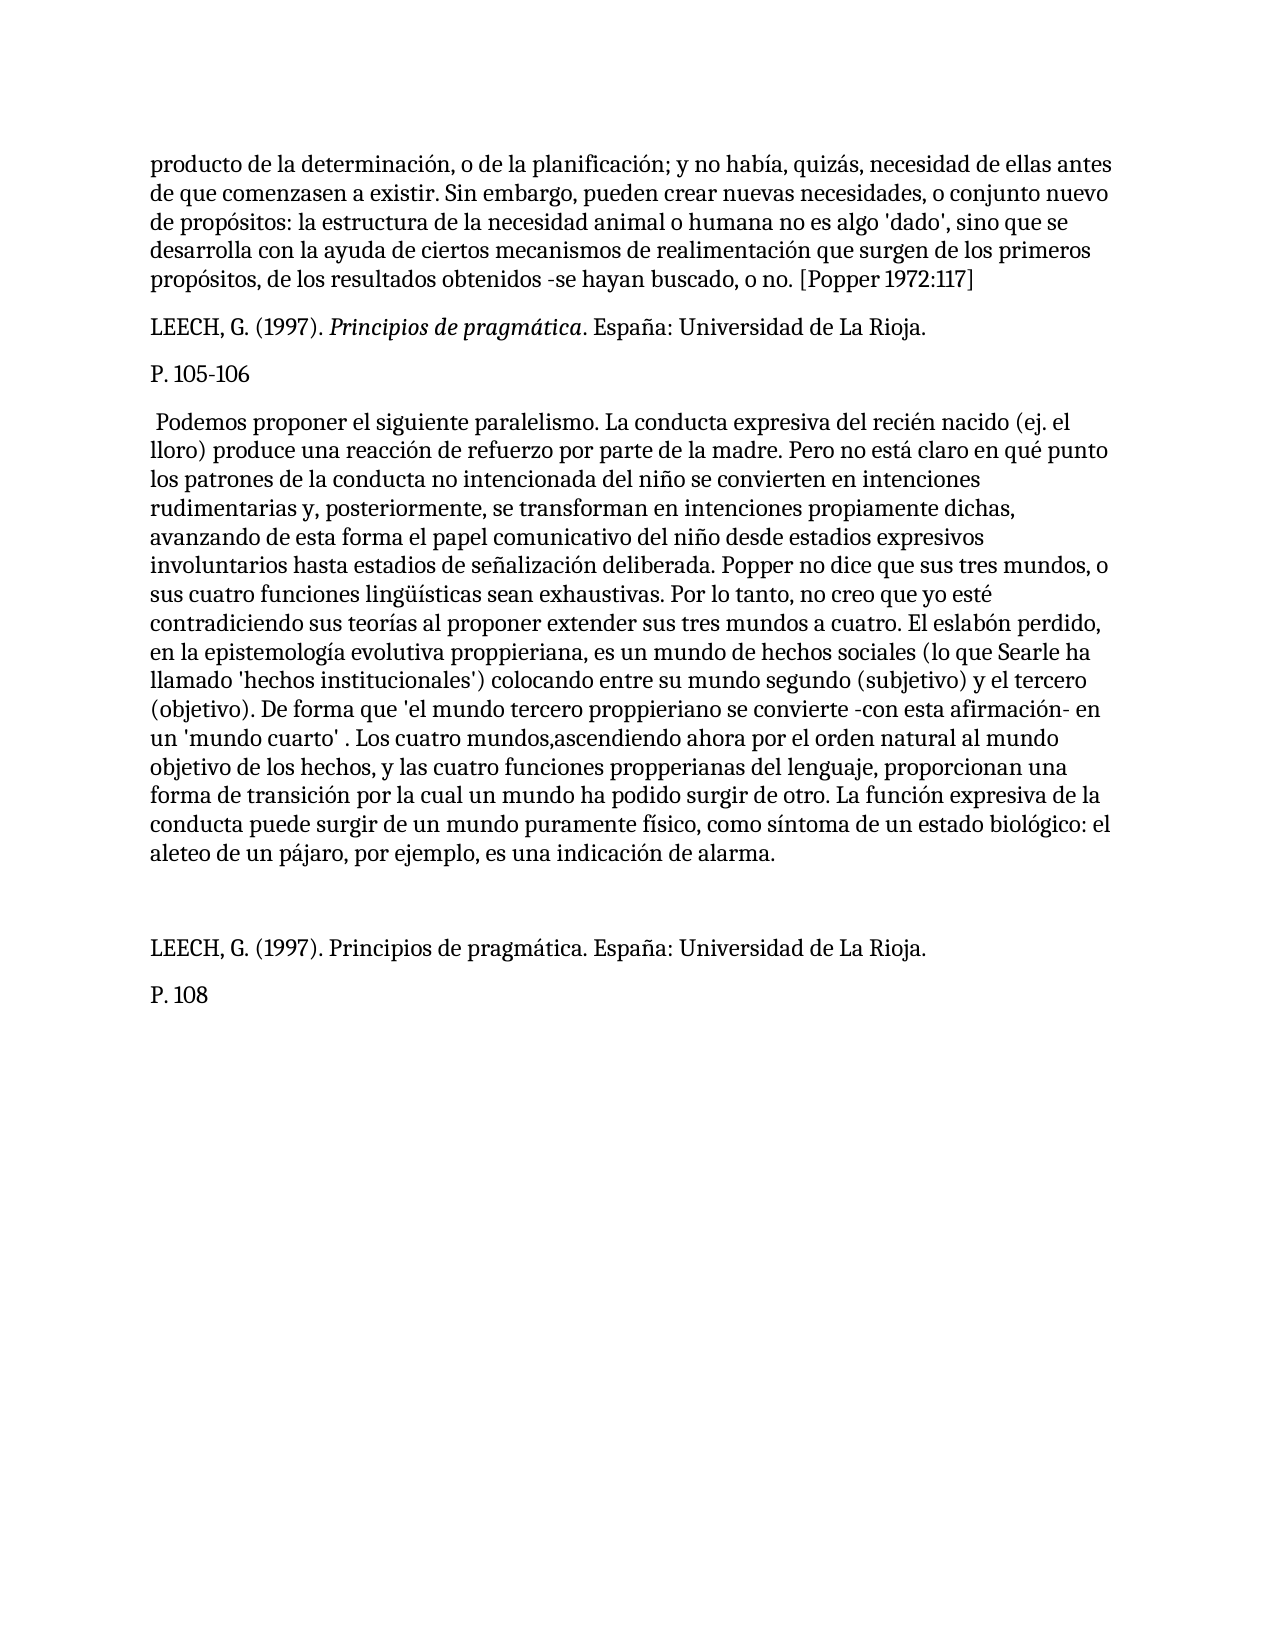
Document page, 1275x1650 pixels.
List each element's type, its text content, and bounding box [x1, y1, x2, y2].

text LEECH, G. (1997). Principios de pragmática. España: Universidad de La Rioja. [150, 934, 1125, 962]
text Podemos proponer el siguiente paralelismo. La conducta expresiva del recién nacido (ej. el lloro) produce una reacción de refuerzo por parte de la madre. Pero no está claro en qué punto los patrones de la conducta no intencionada del niño se convierten en intenciones rudimentarias y, posteriormente, se transforman en intenciones propiamente dichas, avanzando de esta forma el papel comunicativo del niño desde estadios expresivos involuntarios hasta estadios de señalización deliberada. Popper no dice que sus tres mundos, o sus cuatro funciones lingüísticas sean exhaustivas. Por lo tanto, no creo que yo esté contradiciendo sus teorías al proponer extender sus tres mundos a cuatro. El eslabón perdido, en la epistemología evolutiva proppieriana, es un mundo de hechos sociales (lo que Searle ha llamado 'hechos institucionales') colocando entre su mundo segundo (subjetivo) y el tercero (objetivo). De forma que 'el mundo tercero proppieriano se convierte -con esta afirmación- en un 'mundo cuarto' . Los cuatro mundos,ascendiendo ahora por el orden natural al mundo objetivo de los hechos, y las cuatro funciones propperianas del lenguaje, proporcionan una forma de transición por la cual un mundo ha podido surgir de otro. La función expresiva de la conducta puede surgir de un mundo puramente físico, como síntoma de un estado biológico: el aleteo de un pájaro, por ejemplo, es una indicación de alarma. [150, 407, 1125, 867]
text P. 105-106 [150, 360, 1125, 389]
text P. 108 [150, 981, 1125, 1010]
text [150, 150, 1125, 294]
text LEECH, G. (1997). Principios de pragmática. España: Universidad de La Rioja. [150, 312, 1125, 341]
